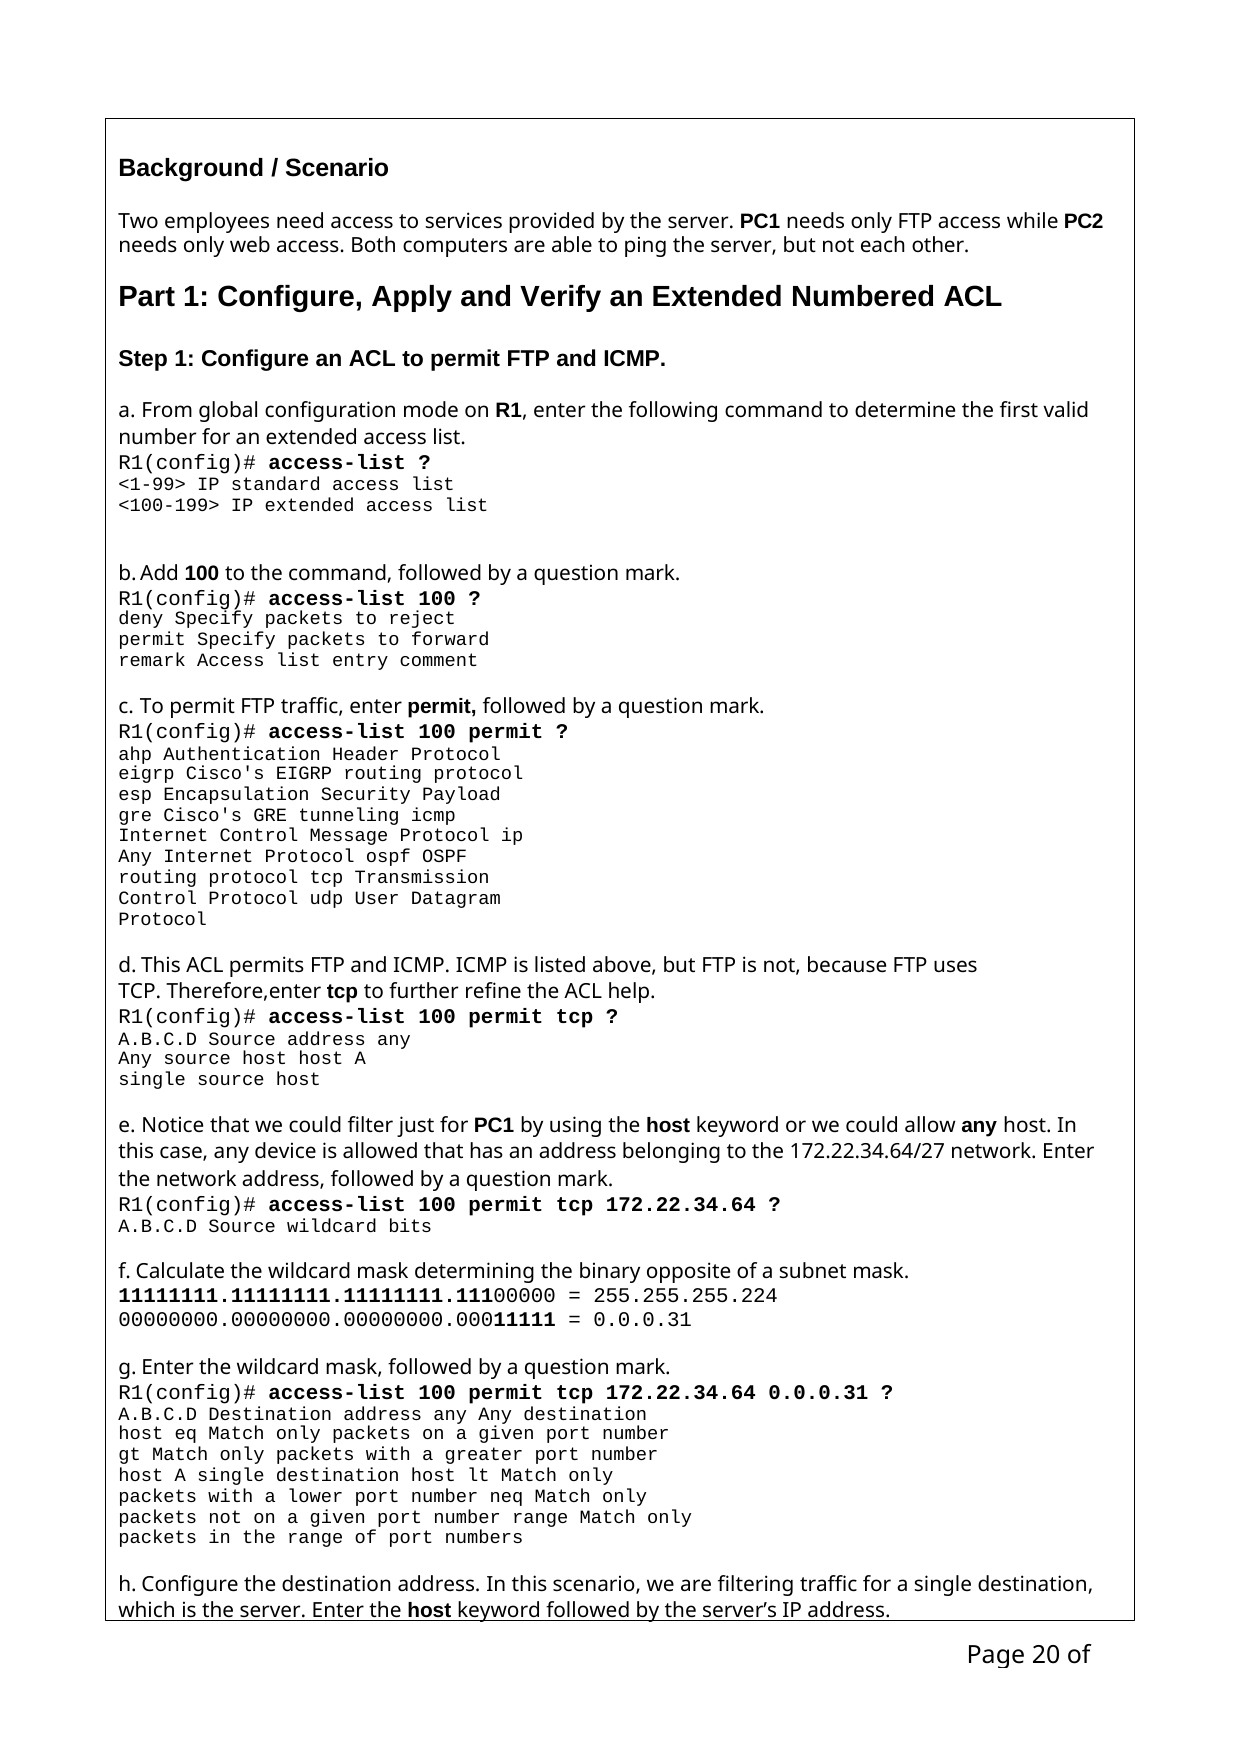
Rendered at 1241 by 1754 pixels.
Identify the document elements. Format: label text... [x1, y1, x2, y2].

list Configure the destination address. In this scenario, we are filtering traffic for a single destination, which is the server. Enter the host keyword followed by the server’s IP address. [118, 1570, 1110, 1624]
text R1(config)# access-list 100 permit ? [118, 720, 1137, 743]
list This ACL permits FTP and ICMP. ICMP is listed above, but FTP is not, because FTP uses TCP. Therefore,enter tcp to further refine the ACL help. [118, 951, 1018, 1005]
list Calculate the wildcard mask determining the binary opposite of a subnet mask. [118, 1256, 1137, 1284]
text R1(config)# access-list ? [118, 450, 1137, 474]
list Enter the wildcard mask, followed by a question mark. [118, 1352, 1137, 1380]
text R1(config)# access-list 100 ? deny Specify packets to reject permit Specify packets to forward remark Access list entry comment [118, 586, 521, 672]
list Add 100 to the command, followed by a question mark. [118, 558, 1137, 586]
text 11111111.11111111.11111111.11100000 = 255.255.255.224 [118, 1284, 1137, 1307]
text Two employees need access to services provided by the server. PC1 needs only FTP access while PC2 [118, 210, 1137, 233]
list From global configuration mode on R1, enter the following command to determine the first valid number for an extended access list. [118, 396, 1097, 450]
subtitle Step 1: Configure an ACL to permit FTP and ICMP. [118, 345, 1137, 371]
subtitle Part 1: Configure, Apply and Verify an Extended Numbered ACL [118, 279, 1137, 313]
text A.B.C.D Source wildcard bits [118, 1216, 1137, 1237]
list Notice that we could filter just for PC1 by using the host keyword or we could allow any host. In this case, any device is allowed that has an address belonging to the 172.22.34.64/27 network. Enter the network address, followed by a question mark. [118, 1111, 1117, 1192]
list To permit FTP traffic, enter permit, followed by a question mark. [118, 691, 1137, 720]
text <100-199> IP extended access list [118, 494, 1137, 516]
subtitle Background / Scenario [118, 153, 1137, 182]
text R1(config)# access-list 100 permit tcp ? [118, 1005, 1137, 1028]
text R1(config)# access-list 100 permit tcp 172.22.34.64 ? [118, 1192, 1137, 1216]
text ahp Authentication Header Protocol eigrp Cisco's EIGRP routing protocol esp Encapsulation Security Payload gre Cisco's GRE tunneling icmp Internet Control Message Protocol ip Any Internet Protocol ospf OSPF routing protocol tcp Transmission Control Protocol udp User Datagram Protocol [118, 743, 532, 931]
text A.B.C.D Destination address any Any destination host eq Match only packets on a given port number gt Match only packets with a greater port number host A single destination host lt Match only packets with a lower port number neq Match only packets not on a given port number range Match only packets in the range of port numbers [118, 1404, 692, 1549]
text 00000000.00000000.00000000.00011111 = 0.0.0.31 [118, 1307, 1137, 1331]
text A.B.C.D Source address any Any source host host A single source host [118, 1028, 428, 1091]
text <1-99> IP standard access list [118, 474, 1137, 494]
text R1(config)# access-list 100 permit tcp 172.22.34.64 0.0.0.31 ? [118, 1380, 1137, 1404]
text needs only web access. Both computers are able to ping the server, but not each other. [118, 233, 1137, 257]
